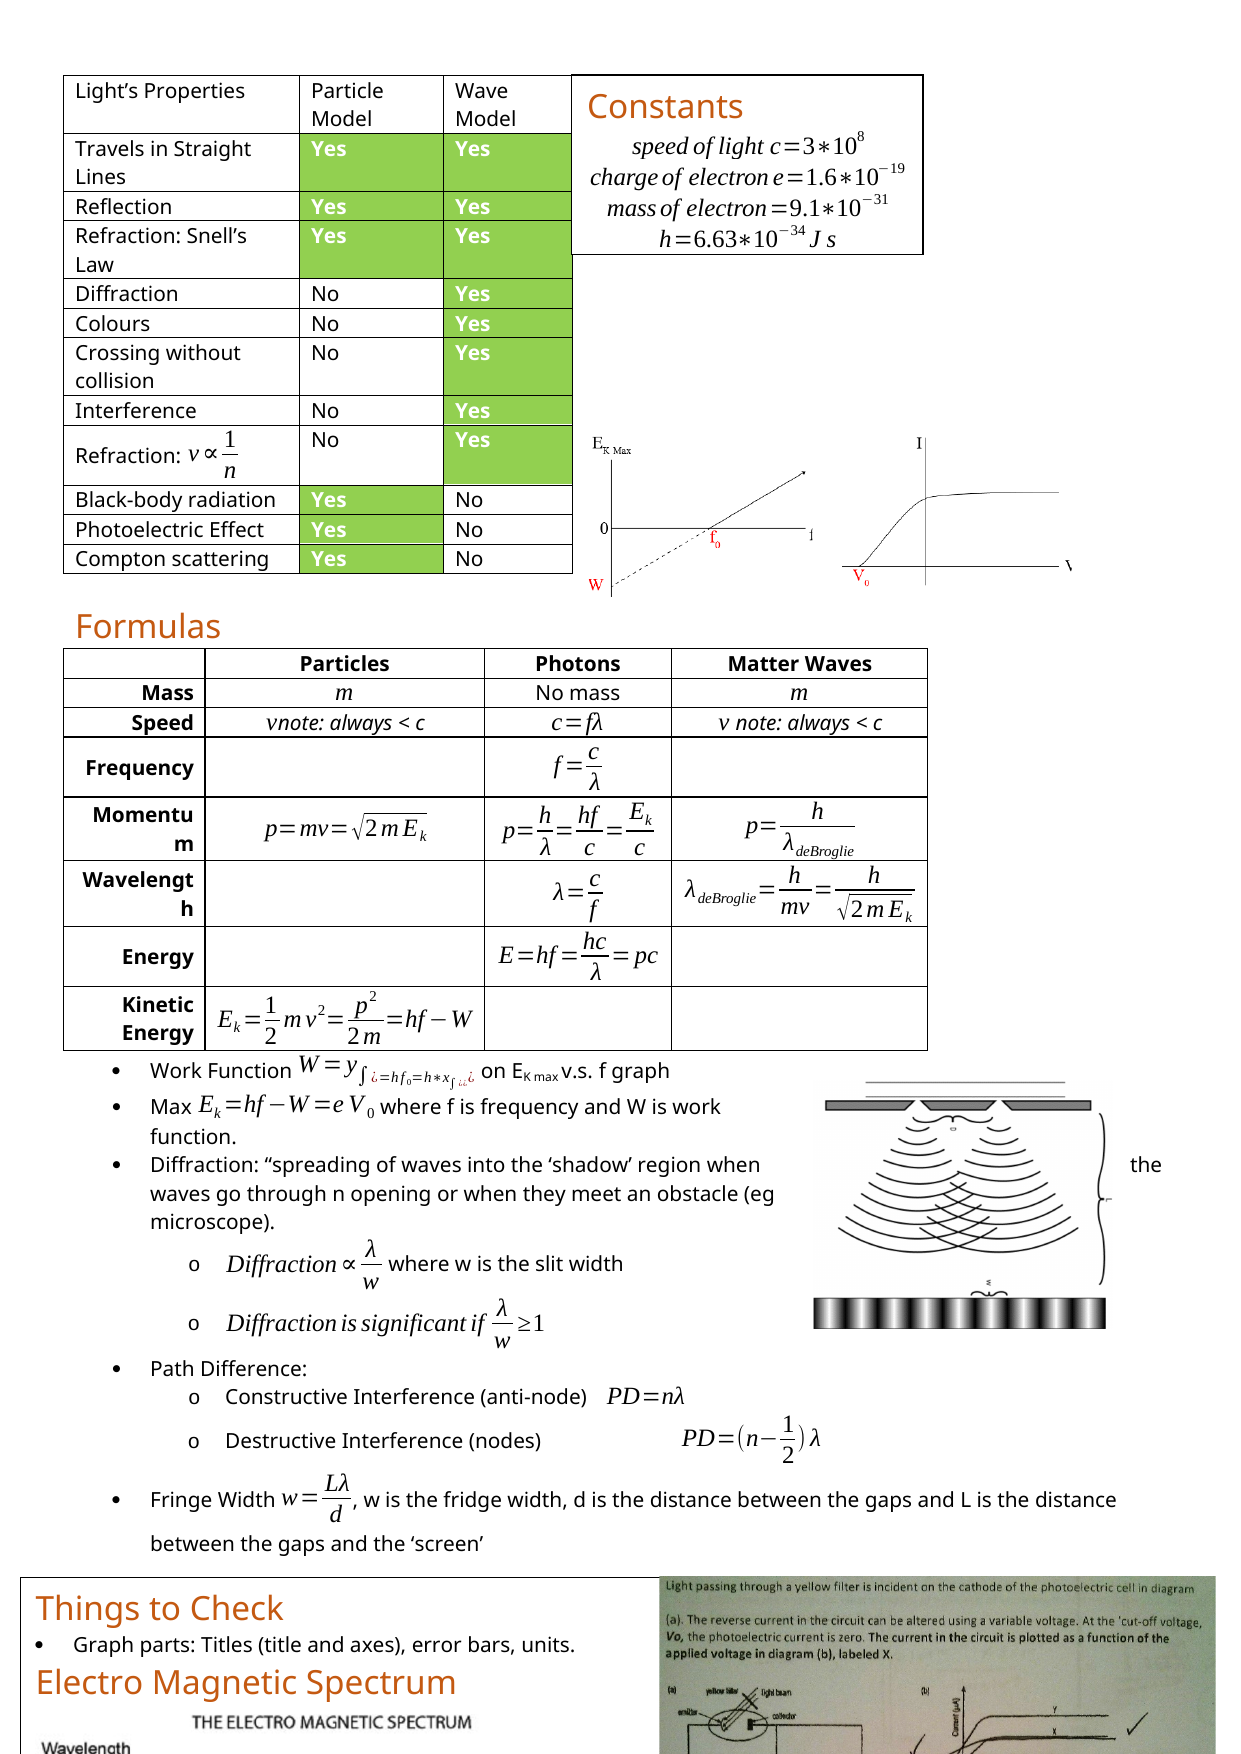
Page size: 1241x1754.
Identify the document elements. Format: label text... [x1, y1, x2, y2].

table_cell [672, 927, 927, 986]
table_header Photons [485, 649, 671, 677]
table_cell Yes [300, 192, 443, 220]
table_cell [485, 798, 671, 860]
table_cell Yes [444, 192, 571, 220]
picture [659, 1576, 1216, 1754]
list Fringe Width , w is the fridge width, d is the distance between the gaps and L is the distance between the gaps and the ‘screen’ [112, 1470, 1165, 1557]
table_cell Yes [300, 486, 443, 514]
table_cell No [300, 279, 443, 308]
list Diffraction: “spreading of waves into the ‘shadow’ region when the waves go through n opening or when they meet an obstacle (eg microscope). [113, 1151, 1165, 1236]
table_cell Yes [300, 134, 443, 191]
table_cell [206, 679, 484, 707]
table_cell [485, 861, 671, 926]
table_cell No [300, 396, 443, 424]
table_cell Refraction: Snell’s Law [64, 221, 299, 278]
table_cell Yes [300, 221, 443, 278]
table_cell Interference [64, 396, 299, 424]
table_cell Reflection [64, 192, 299, 220]
table_header Light’s Properties [64, 76, 299, 133]
table_cell No [444, 515, 572, 543]
subtitle Formulas [75, 602, 1165, 648]
table_header [64, 649, 204, 677]
table_cell [206, 738, 484, 796]
list Max where f is frequency and W is work function. [113, 1091, 1165, 1151]
list Path Difference: [113, 1354, 1165, 1382]
table_cell No [300, 426, 443, 484]
table_cell Energy [64, 927, 204, 986]
table_cell Yes [444, 221, 572, 278]
picture [814, 1295, 1113, 1329]
table_header Particle Model [300, 76, 443, 133]
table_cell [206, 987, 484, 1050]
table_cell [672, 679, 927, 707]
table_cell [672, 861, 927, 926]
table_cell No [444, 486, 572, 514]
list Work Function on EK max v.s. f graph [112, 1051, 1165, 1091]
table_cell Mass [64, 679, 204, 707]
list where w is the slit width [188, 1236, 1165, 1295]
picture [35, 1704, 637, 1754]
table_cell Yes [444, 134, 571, 191]
table_cell [485, 927, 671, 986]
table_cell [206, 861, 484, 926]
table_header Wave Model [444, 76, 571, 133]
table_cell No [300, 309, 443, 337]
table_cell Yes [444, 309, 572, 337]
table_cell Speed [64, 708, 204, 736]
table_cell Yes [444, 426, 572, 484]
table_cell [672, 738, 927, 796]
table_cell [485, 987, 671, 1050]
table_cell Colours [64, 309, 299, 337]
table_cell Yes [300, 515, 443, 543]
table_cell Crossing without collision [64, 338, 299, 395]
table_cell No [300, 338, 443, 395]
table_cell Yes [300, 545, 443, 573]
table_cell Refraction: [64, 426, 299, 484]
table_cell Yes [444, 279, 572, 308]
table_cell Kinetic Energy [64, 987, 204, 1050]
table_cell [206, 927, 484, 986]
table_cell Frequency [64, 738, 204, 796]
table_header Particles [206, 649, 484, 677]
table_cell Wavelength [64, 861, 204, 926]
table_cell note: always < c [206, 708, 484, 736]
table_cell [485, 708, 671, 736]
table_cell No mass [485, 679, 671, 707]
table_cell note: always < c [672, 708, 927, 736]
table_cell Diffraction [64, 279, 299, 308]
table_cell Black-body radiation [64, 486, 299, 514]
table_cell [672, 798, 927, 860]
table_cell Yes [444, 396, 572, 424]
table_cell [485, 738, 671, 796]
picture [840, 434, 1072, 588]
table_cell Compton scattering [64, 545, 299, 573]
table_cell Photoelectric Effect [64, 515, 299, 543]
table_cell Momentum [64, 798, 204, 860]
table_header Matter Waves [672, 649, 927, 677]
picture [587, 433, 813, 596]
table_cell Travels in Straight Lines [64, 134, 299, 191]
list Destructive Interference (nodes) [187, 1411, 1165, 1470]
table_cell [206, 798, 484, 860]
table_cell [672, 987, 927, 1050]
table_cell Yes [444, 338, 572, 395]
table_cell No [444, 545, 572, 573]
list Constructive Interference (anti-node) [188, 1382, 1165, 1411]
